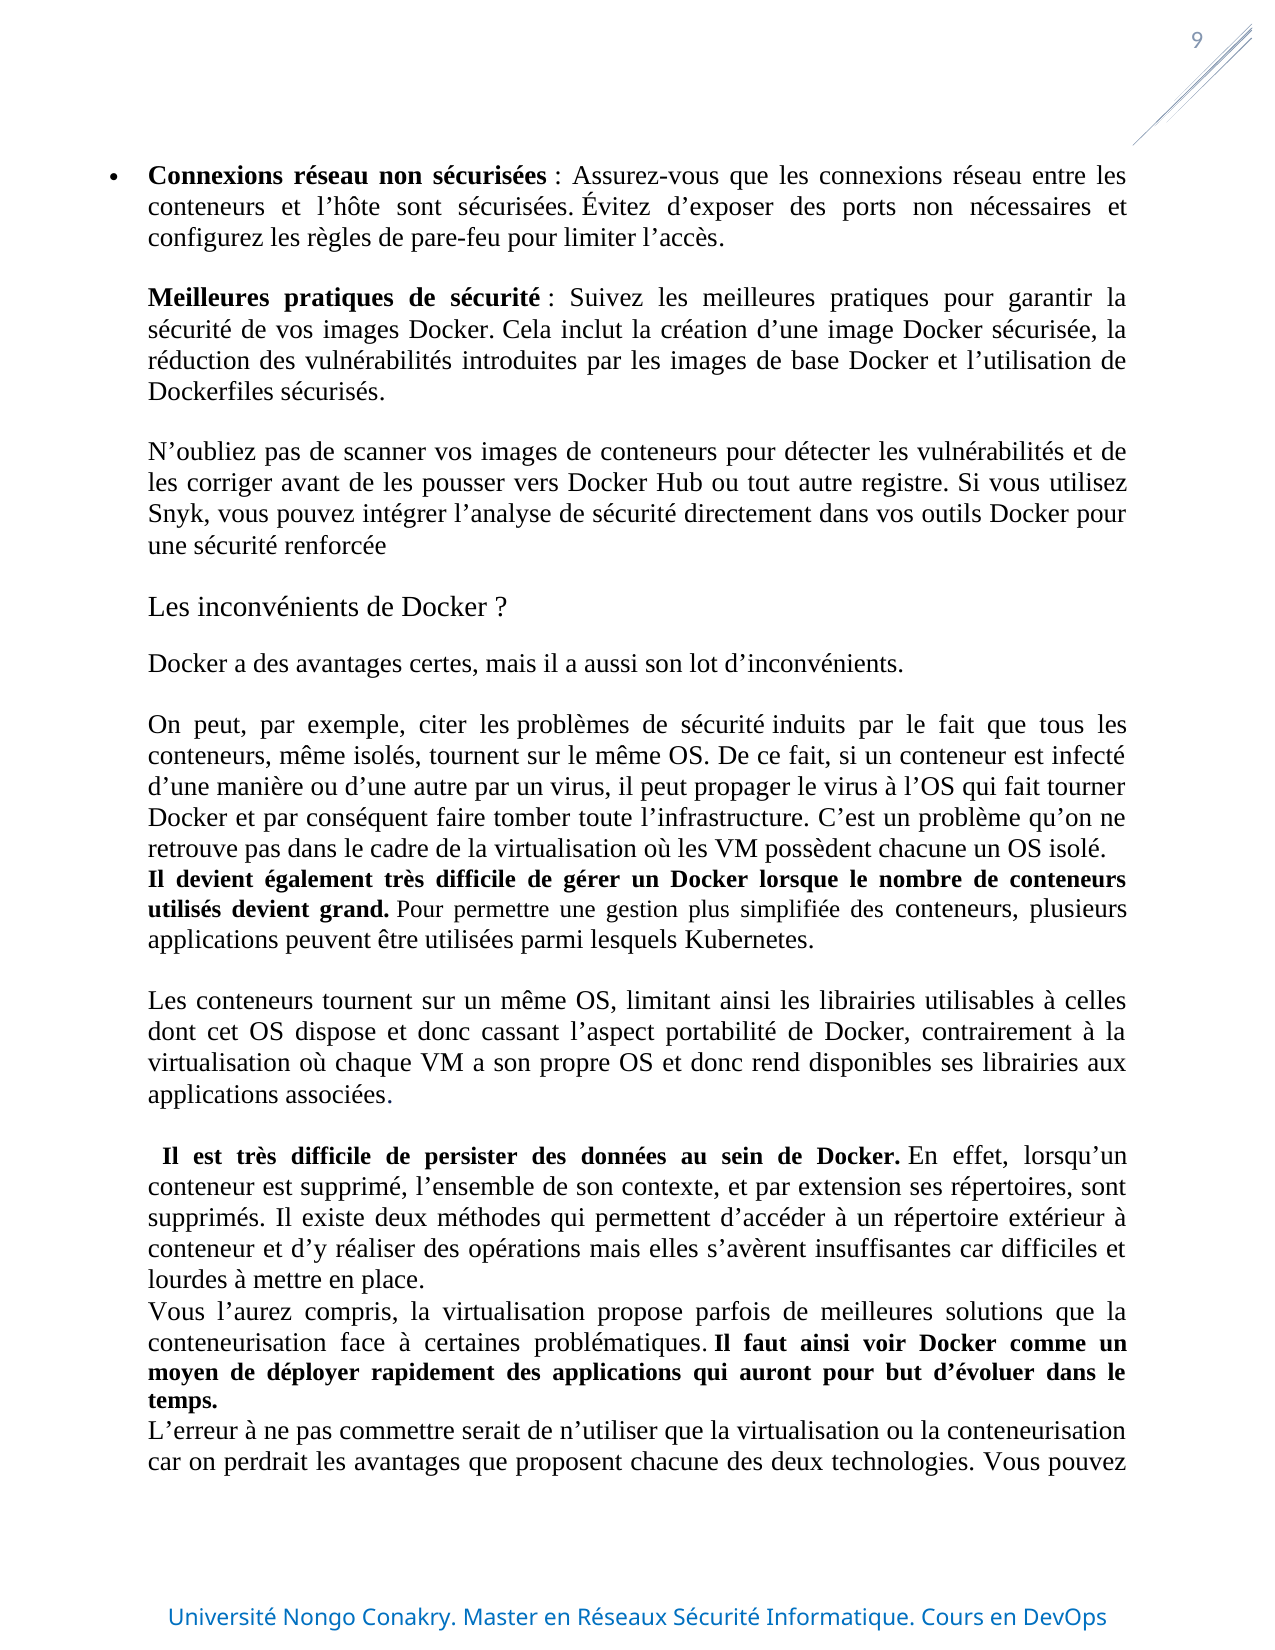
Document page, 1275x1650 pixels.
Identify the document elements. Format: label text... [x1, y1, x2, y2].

list Connexions réseau non sécurisées : Assurez-vous que les connexions réseau entre les conteneurs et l’hôte sont sécurisées. Évitez d’exposer des ports non nécessaires et configurez les règles de pare-feu pour limiter l’accès. [110, 159, 1127, 252]
text Il devient également très difficile de gérer un Docker lorsque le nombre de conteneurs utilisés devient grand. Pour permettre une gestion plus simplifiée des conteneurs, plusieurs applications peuvent être utilisées parmi lesquels Kubernetes. [148, 864, 1127, 955]
text Les conteneurs tournent sur un même OS, limitant ainsi les librairies utilisables à celles dont cet OS dispose et donc cassant l’aspect portabilité de Docker, contrairement à la virtualisation où chaque VM a son propre OS et donc rend disponibles ses librairies aux applications associées. [148, 984, 1127, 1110]
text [148, 1414, 1127, 1477]
text Il est très difficile de persister des données au sein de Docker. En effet, lorsqu’un conteneur est supprimé, l’ensemble de son contexte, et par extension ses répertoires, sont supprimés. Il existe deux méthodes qui permettent d’accéder à un répertoire extérieur à conteneur et d’y réaliser des opérations mais elles s’avèrent insuffisantes car difficiles et lourdes à mettre en place. [148, 1139, 1127, 1294]
text Vous l’aurez compris, la virtualisation propose parfois de meilleures solutions que la conteneurisation face à certaines problématiques. Il faut ainsi voir Docker comme un moyen de déployer rapidement des applications qui auront pour but d’évoluer dans le temps. [148, 1294, 1127, 1414]
text On peut, par exemple, citer les problèmes de sécurité induits par le fait que tous les conteneurs, même isolés, tournent sur le même OS. De ce fait, si un conteneur est infecté d’une manière ou d’une autre par un virus, il peut propager le virus à l’OS qui fait tourner Docker et par conséquent faire tomber toute l’infrastructure. C’est un problème qu’on ne retrouve pas dans le cadre de la virtualisation où les VM possèdent chacune un OS isolé. [148, 708, 1127, 864]
text Docker a des avantages certes, mais il a aussi son lot d’inconvénients. [148, 648, 1127, 679]
text Meilleures pratiques de sécurité : Suivez les meilleures pratiques pour garantir la sécurité de vos images Docker. Cela inclut la création d’une image Docker sécurisée, la réduction des vulnérabilités introduites par les images de base Docker et l’utilisation de Dockerfiles sécurisés. [148, 282, 1127, 406]
text Les inconvénients de Docker ? [148, 589, 1127, 623]
text N’oubliez pas de scanner vos images de conteneurs pour détecter les vulnérabilités et de les corriger avant de les pousser vers Docker Hub ou tout autre registre. Si vous utilisez Snyk, vous pouvez intégrer l’analyse de sécurité directement dans vos outils Docker pour une sécurité renforcée [148, 435, 1127, 560]
